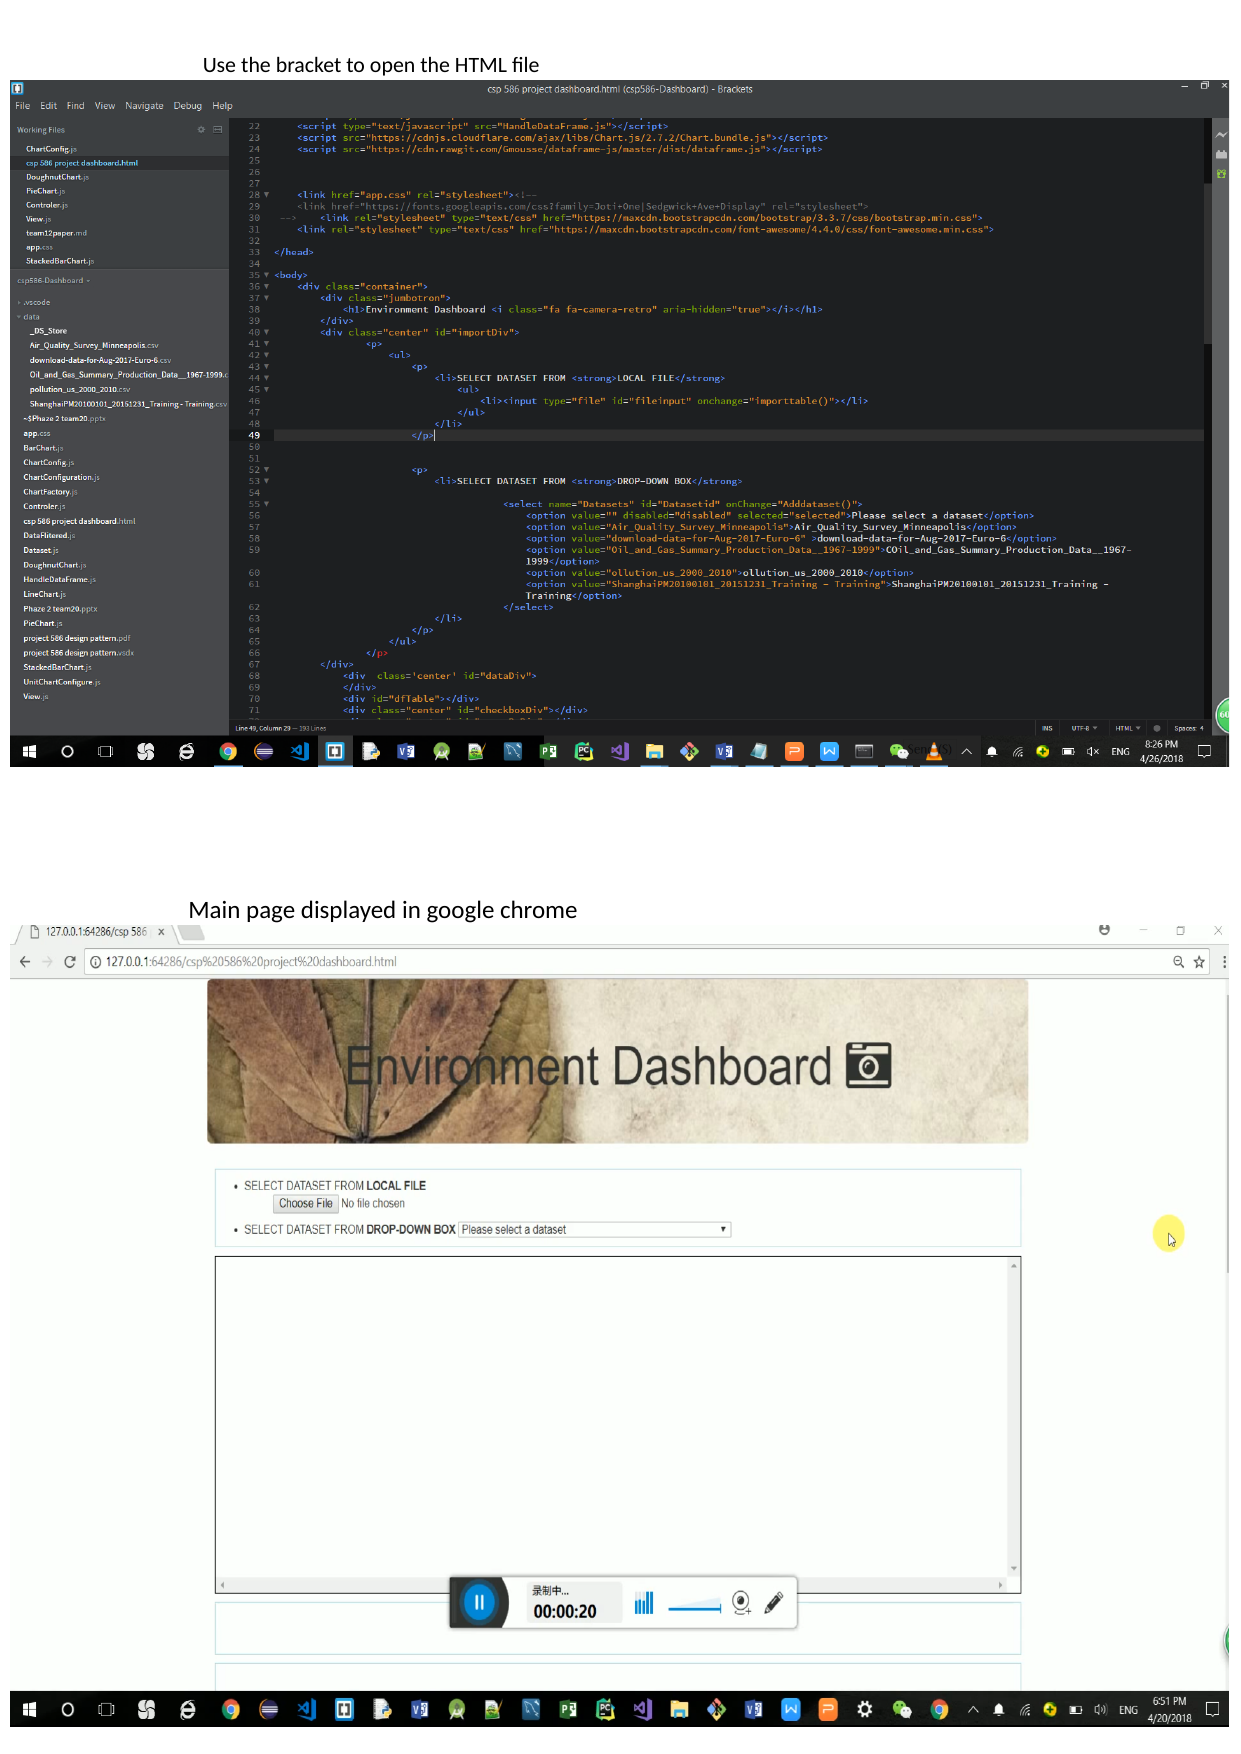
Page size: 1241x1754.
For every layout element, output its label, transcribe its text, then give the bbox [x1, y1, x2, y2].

text Main page displayed in google chrome [10, 893, 1230, 926]
picture [10, 80, 1230, 767]
text Use the bracket to open the HTML file [10, 48, 1230, 80]
picture [10, 925, 1229, 1727]
